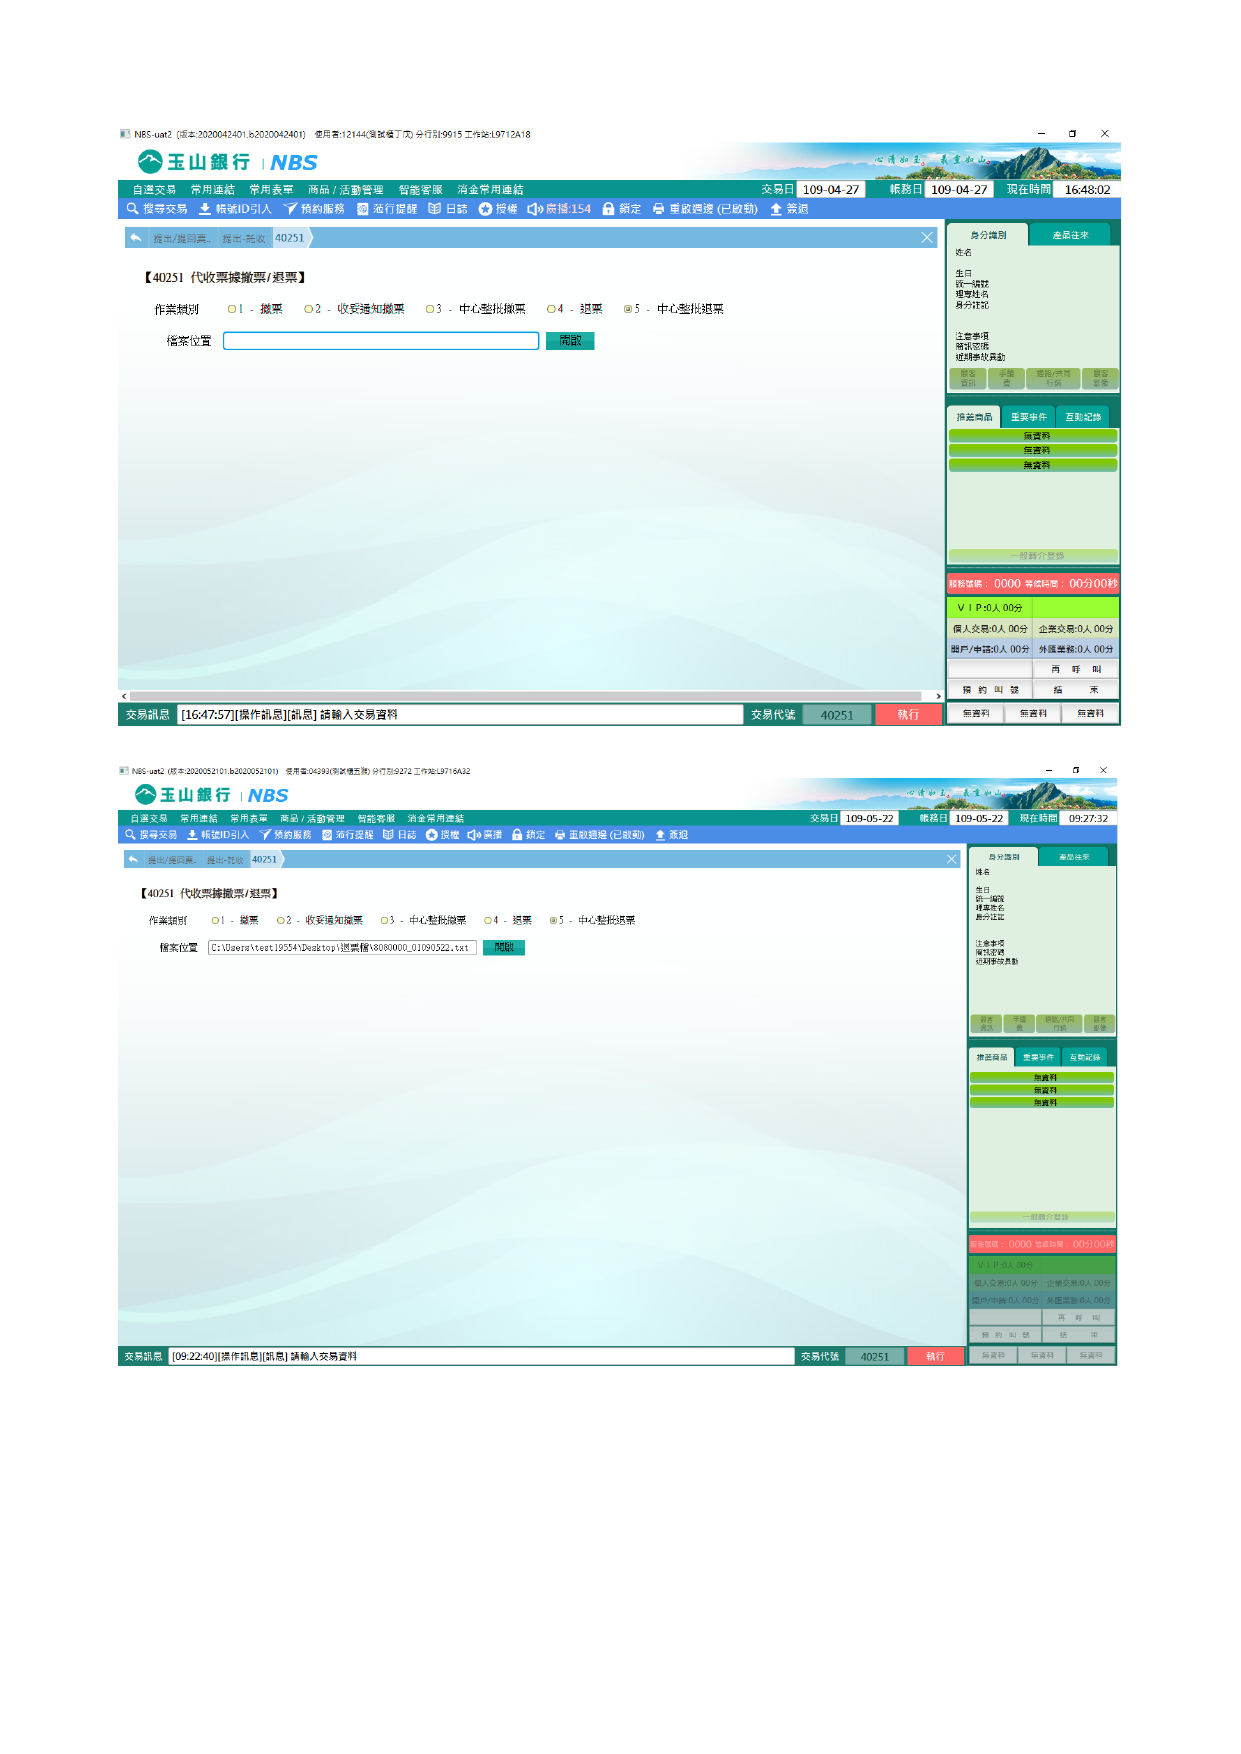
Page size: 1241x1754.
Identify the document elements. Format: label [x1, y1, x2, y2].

picture [118, 127, 1122, 726]
picture [118, 764, 1118, 1366]
